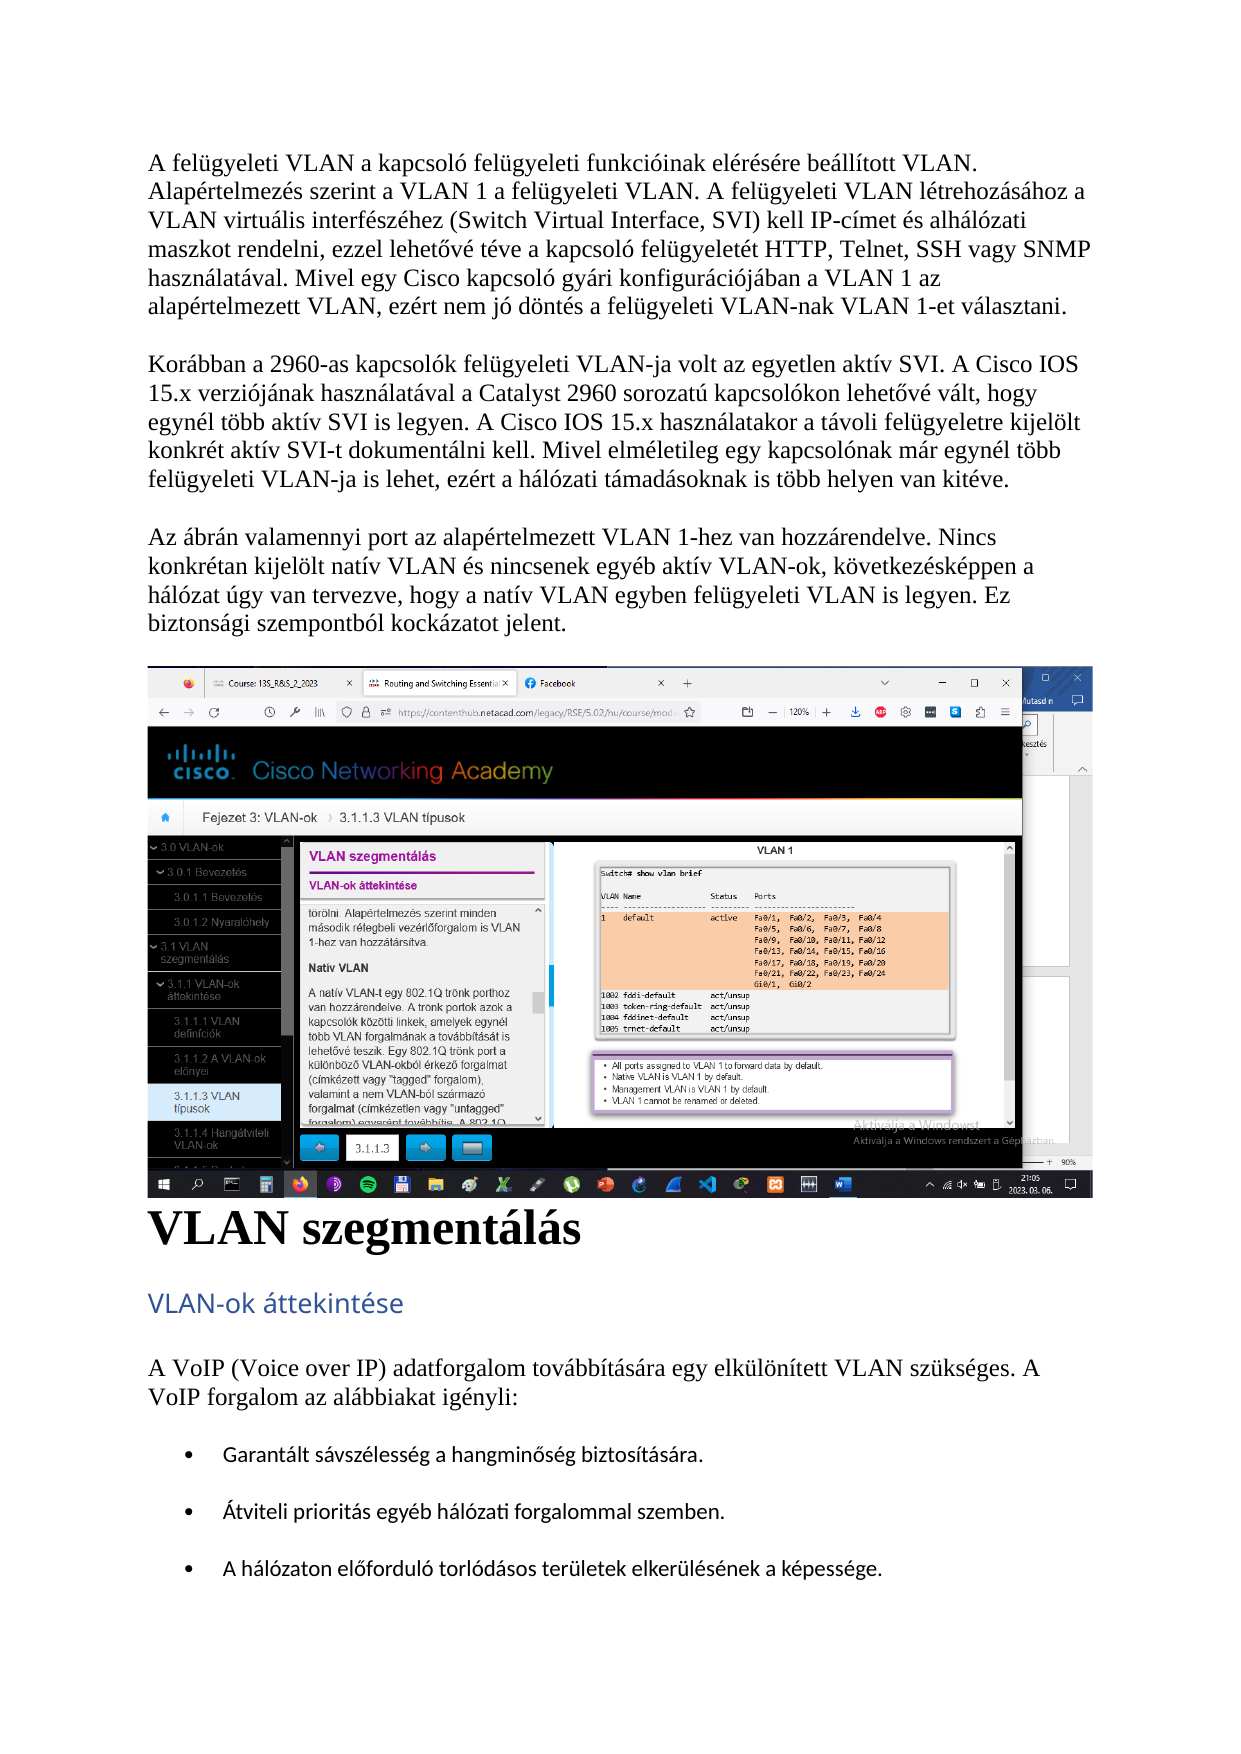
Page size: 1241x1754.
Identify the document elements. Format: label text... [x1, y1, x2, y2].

text Az ábrán valamennyi port az alapértelmezett VLAN 1-hez van hozzárendelve. Nincs konkrétan kijelölt natív VLAN és nincsenek egyéb aktív VLAN-ok, következésképpen a hálózat úgy van tervezve, hogy a natív VLAN egyben felügyeleti VLAN is legyen. Ez biztonsági szempontból kockázatot jelent. [148, 522, 1093, 637]
list A hálózaton előforduló torlódásos területek elkerülésének a képessége. [185, 1554, 1093, 1582]
subtitle VLAN-ok áttekintése [148, 1284, 1093, 1321]
list Garantált sávszélesség a hangminőség biztosítására. [185, 1440, 1093, 1468]
subtitle VLAN szegmentálás [148, 1198, 1093, 1255]
text A felügyeleti VLAN a kapcsoló felügyeleti funkcióinak elérésére beállított VLAN. Alapértelmezés szerint a VLAN 1 a felügyeleti VLAN. A felügyeleti VLAN létrehozásához a VLAN virtuális interfészéhez (Switch Virtual Interface, SVI) kell IP-címet és alhálózati maszkot rendelni, ezzel lehetővé téve a kapcsoló felügyeletét HTTP, Telnet, SSH vagy SNMP használatával. Mivel egy Cisco kapcsoló gyári konfigurációjában a VLAN 1 az alapértelmezett VLAN, ezért nem jó döntés a felügyeleti VLAN-nak VLAN 1-et választani. [148, 148, 1093, 320]
list Átviteli prioritás egyéb hálózati forgalommal szemben. [185, 1497, 1093, 1525]
picture [147, 666, 1093, 1198]
text Korábban a 2960-as kapcsolók felügyeleti VLAN-ja volt az egyetlen aktív SVI. A Cisco IOS 15.x verziójának használatával a Catalyst 2960 sorozatú kapcsolókon lehetővé vált, hogy egynél több aktív SVI is legyen. A Cisco IOS 15.x használatakor a távoli felügyeletre kijelölt konkrét aktív SVI-t dokumentálni kell. Mivel elméletileg egy kapcsolónak már egynél több felügyeleti VLAN-ja is lehet, ezért a hálózati támadásoknak is több helyen van kitéve. [148, 349, 1093, 493]
text A VoIP (Voice over IP) adatforgalom továbbítására egy elkülönített VLAN szükséges. A VoIP forgalom az alábbiakat igényli: [148, 1353, 1093, 1411]
